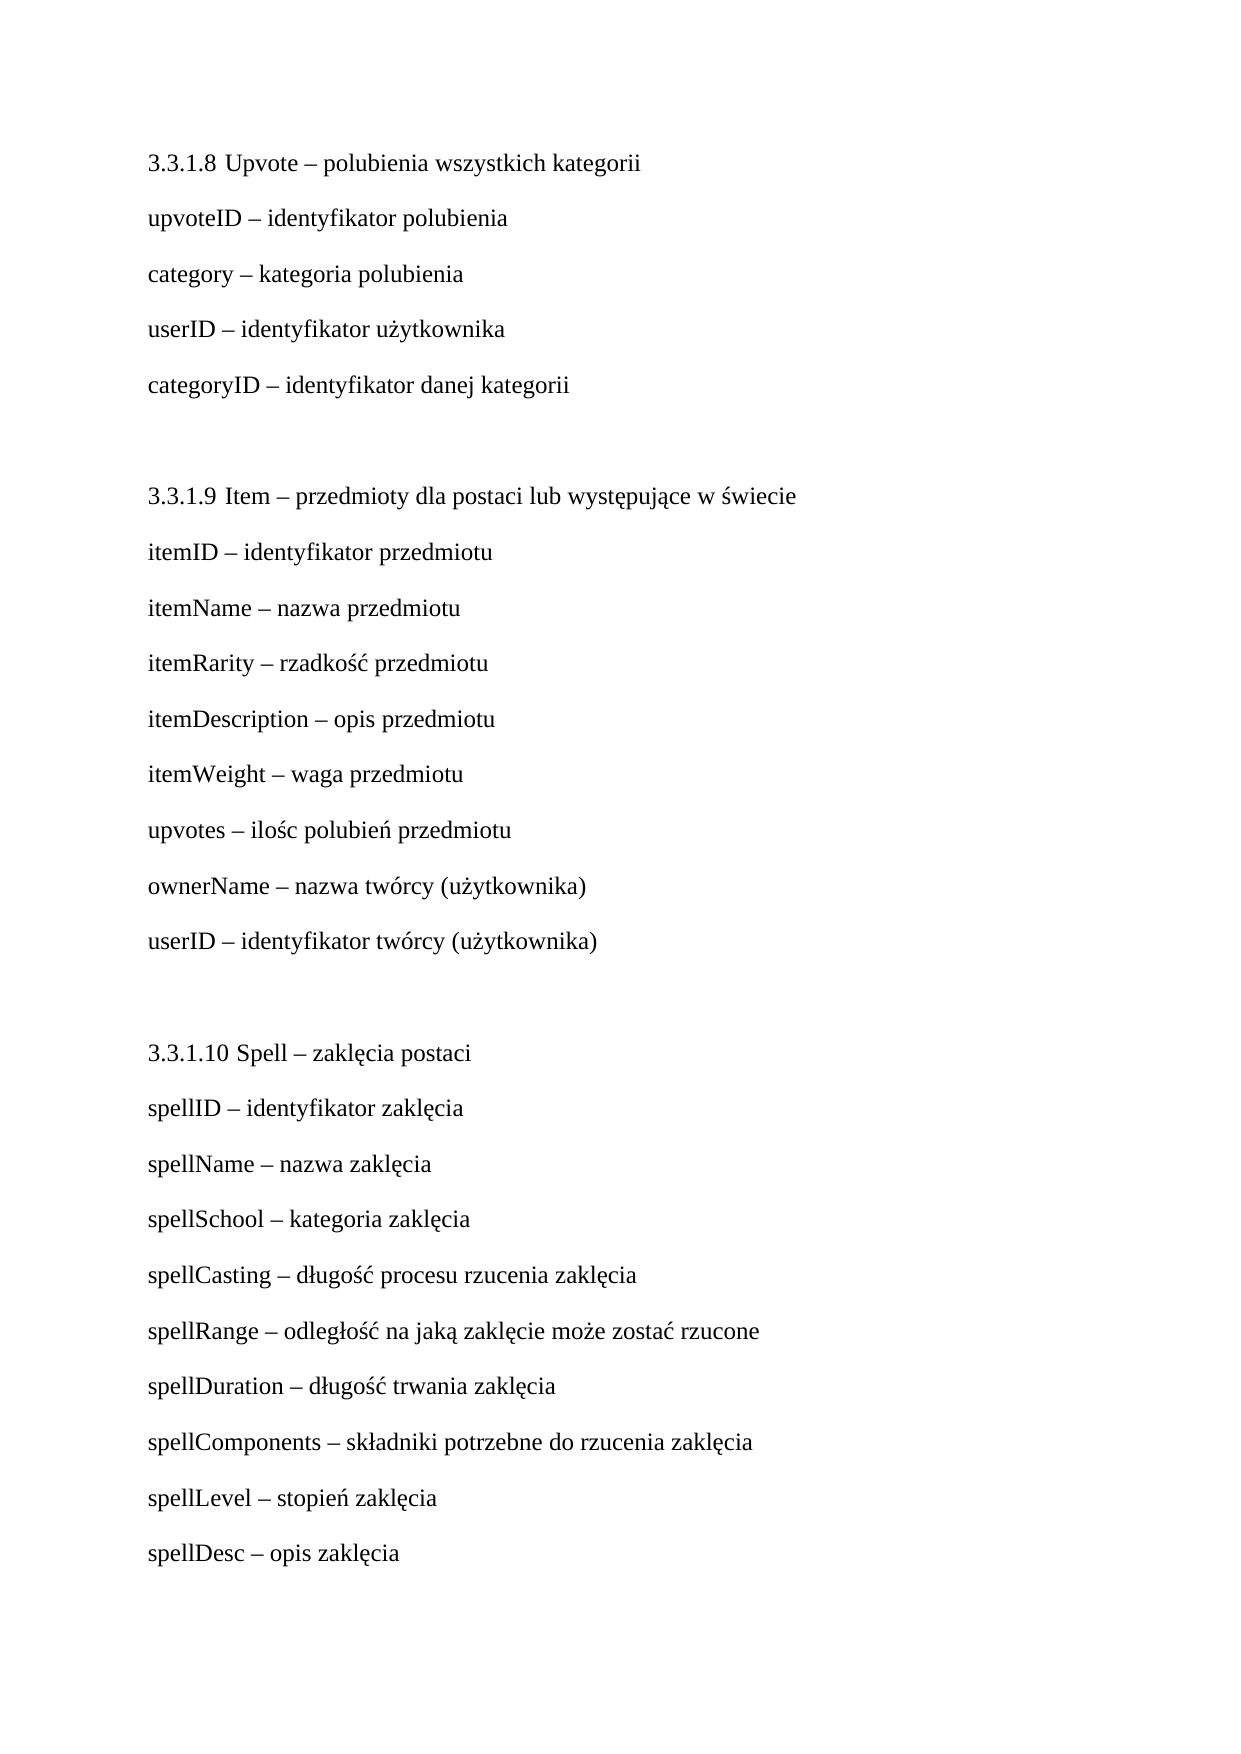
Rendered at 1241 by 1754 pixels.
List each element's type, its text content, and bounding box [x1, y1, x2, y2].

text upvotes – ilośc polubień przedmiotu [148, 815, 1093, 844]
subtitle Spell – zaklęcia postaci [148, 1038, 1093, 1066]
text itemWeight – waga przedmiotu [148, 759, 1093, 788]
text spellID – identyfikator zaklęcia [148, 1093, 1093, 1122]
text itemDescription – opis przedmiotu [148, 704, 1093, 733]
text categoryID – identyfikator danej kategorii [148, 370, 1093, 399]
text spellName – nazwa zaklęcia [148, 1149, 1093, 1178]
text category – kategoria polubienia [148, 259, 1093, 288]
text spellDesc – opis zaklęcia [148, 1538, 1093, 1567]
text spellSchool – kategoria zaklęcia [148, 1204, 1093, 1233]
text spellComponents – składniki potrzebne do rzucenia zaklęcia [148, 1427, 1093, 1456]
text itemID – identyfikator przedmiotu [148, 537, 1093, 566]
text spellCasting – długość procesu rzucenia zaklęcia [148, 1260, 1093, 1289]
text spellDuration – długość trwania zaklęcia [148, 1371, 1093, 1400]
text userID – identyfikator użytkownika [148, 314, 1093, 343]
text spellRange – odległość na jaką zaklęcie może zostać rzucone [148, 1316, 1093, 1344]
text itemName – nazwa przedmiotu [148, 593, 1093, 621]
text upvoteID – identyfikator polubienia [148, 203, 1093, 232]
subtitle Item – przedmioty dla postaci lub występujące w świecie [148, 481, 1093, 510]
text itemRarity – rzadkość przedmiotu [148, 648, 1093, 677]
text spellLevel – stopień zaklęcia [148, 1483, 1093, 1511]
text ownerName – nazwa twórcy (użytkownika) [148, 871, 1093, 899]
subtitle Upvote – polubienia wszystkich kategorii [148, 148, 1093, 176]
text userID – identyfikator twórcy (użytkownika) [148, 926, 1093, 955]
